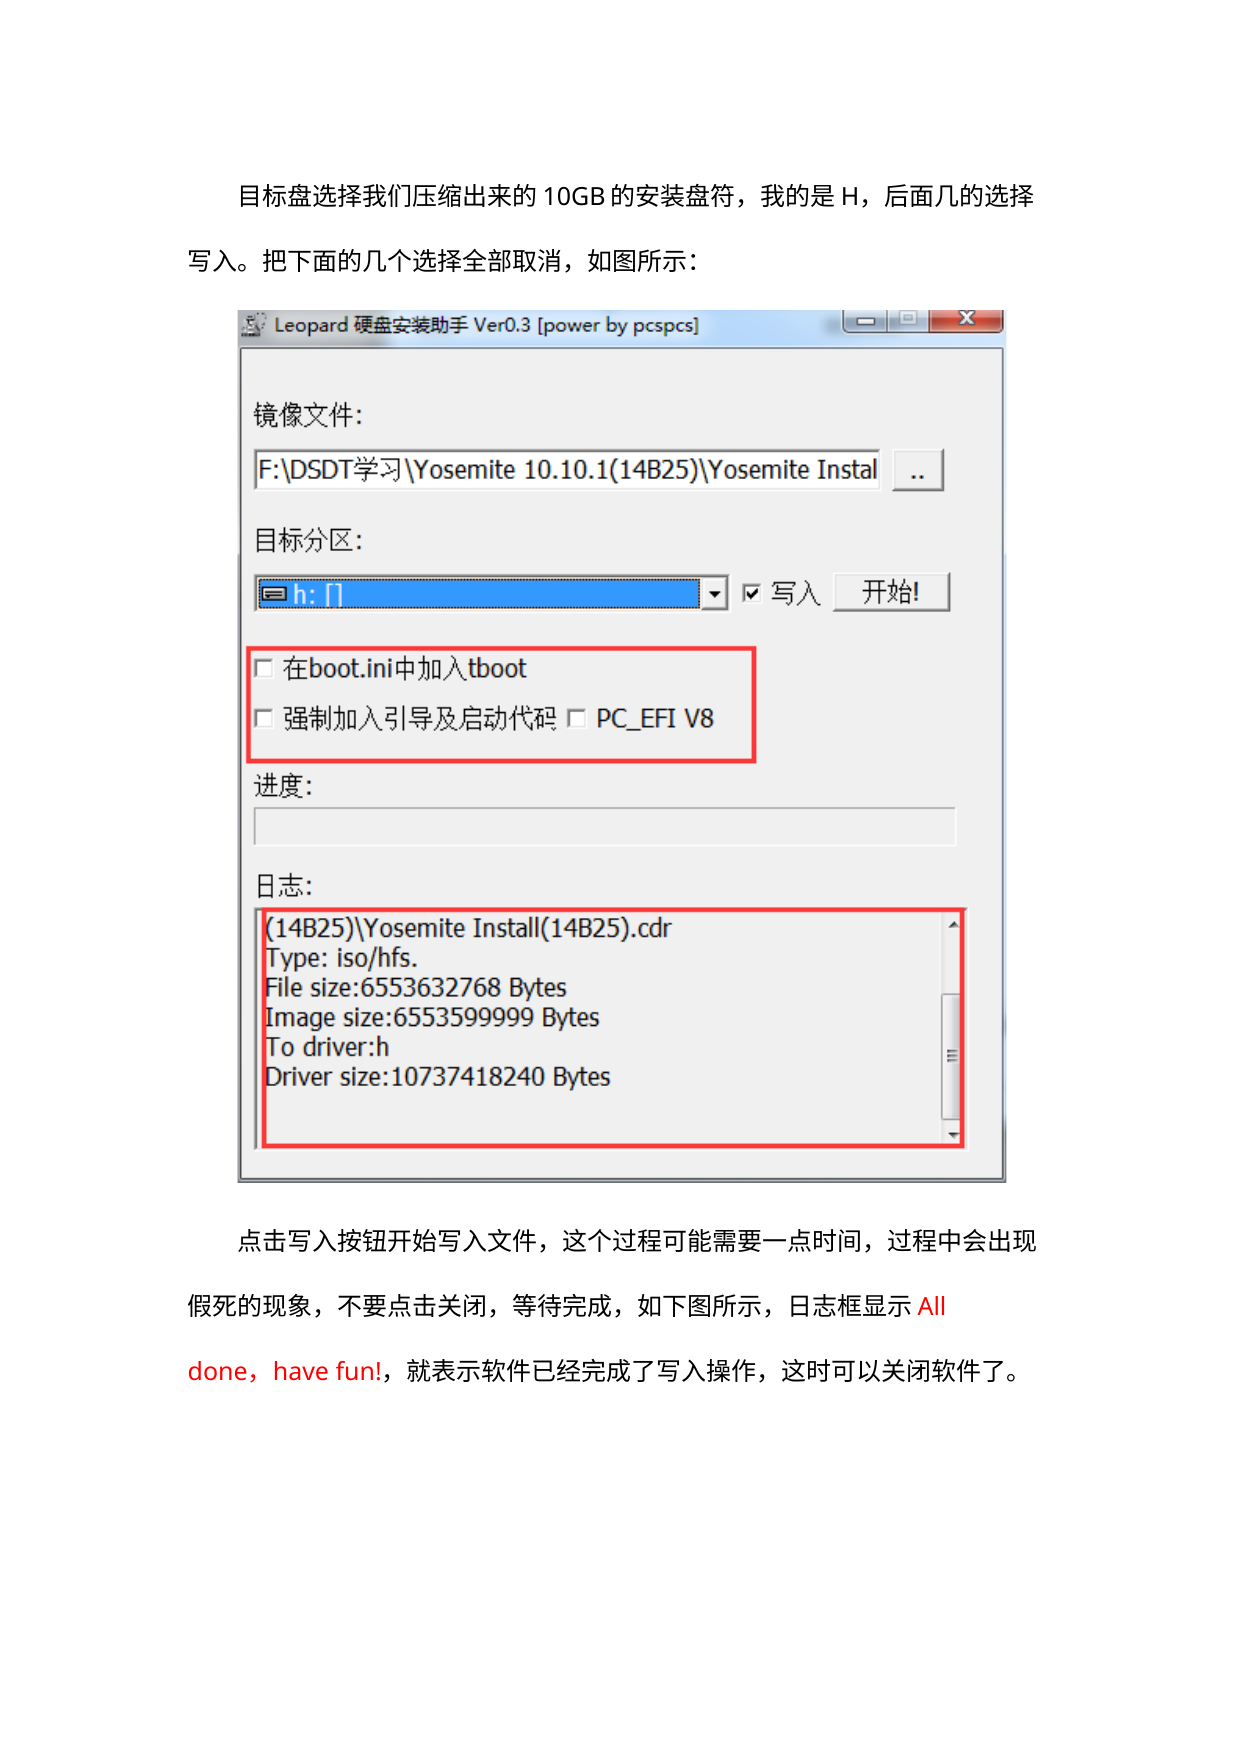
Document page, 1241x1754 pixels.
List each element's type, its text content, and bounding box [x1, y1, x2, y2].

text 目标盘选择我们压缩出来的10GB的安装盘符，我的是H，后面几的选择写入。把下面的几个选择全部取消，如图所示： [187, 162, 1053, 292]
picture [237, 310, 1007, 1183]
text 点击写入按钮开始写入文件，这个过程可能需要一点时间，过程中会出现假死的现象，不要点击关闭，等待完成，如下图所示，日志框显示All done，have fun!，就表示软件已经完成了写入操作，这时可以关闭软件了。 [187, 1207, 1053, 1402]
